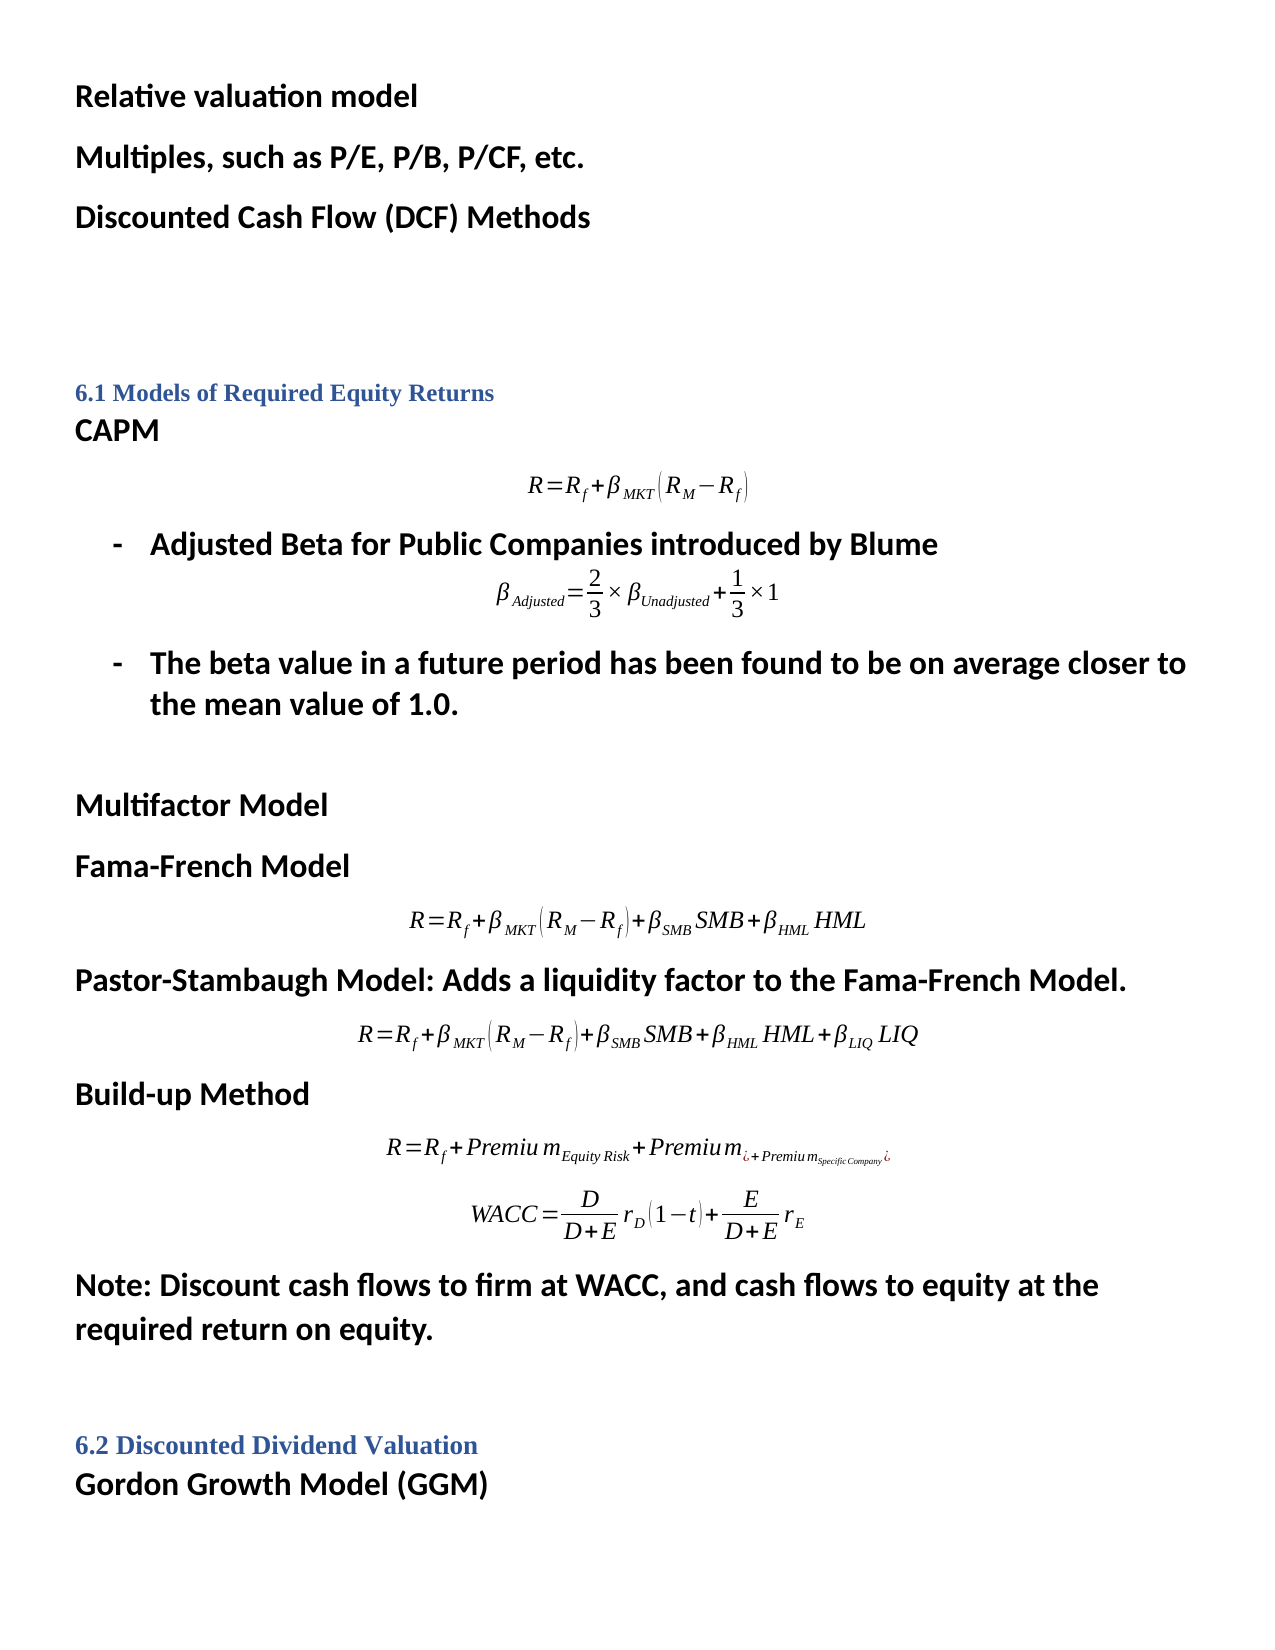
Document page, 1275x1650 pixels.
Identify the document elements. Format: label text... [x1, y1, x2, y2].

text Build-up Method [75, 1073, 1200, 1114]
list Adjusted Beta for Public Companies introduced by Blume [112, 523, 1200, 564]
text Discounted Cash Flow (DCF) Methods [75, 196, 1200, 237]
text Note: Discount cash flows to firm at WACC, and cash flows to equity at the required return on equity. [75, 1264, 1200, 1348]
list The beta value in a future period has been found to be on average closer to the mean value of 1.0. [112, 642, 1200, 723]
subtitle 6.2 Discounted Dividend Valuation [75, 1429, 1200, 1460]
text Multifactor Model [75, 784, 1200, 825]
text Pastor-Stambaugh Model: Adds a liquidity factor to the Fama-French Model. [75, 959, 1200, 999]
text Gordon Growth Model (GGM) [75, 1462, 1200, 1503]
text CAPM [75, 409, 1200, 450]
text Fama-French Model [75, 844, 1200, 885]
subtitle 6.1 Models of Required Equity Returns [75, 378, 1200, 407]
text Relative valuation model [75, 75, 1200, 116]
text Multiples, such as P/E, P/B, P/CF, etc. [75, 136, 1200, 176]
